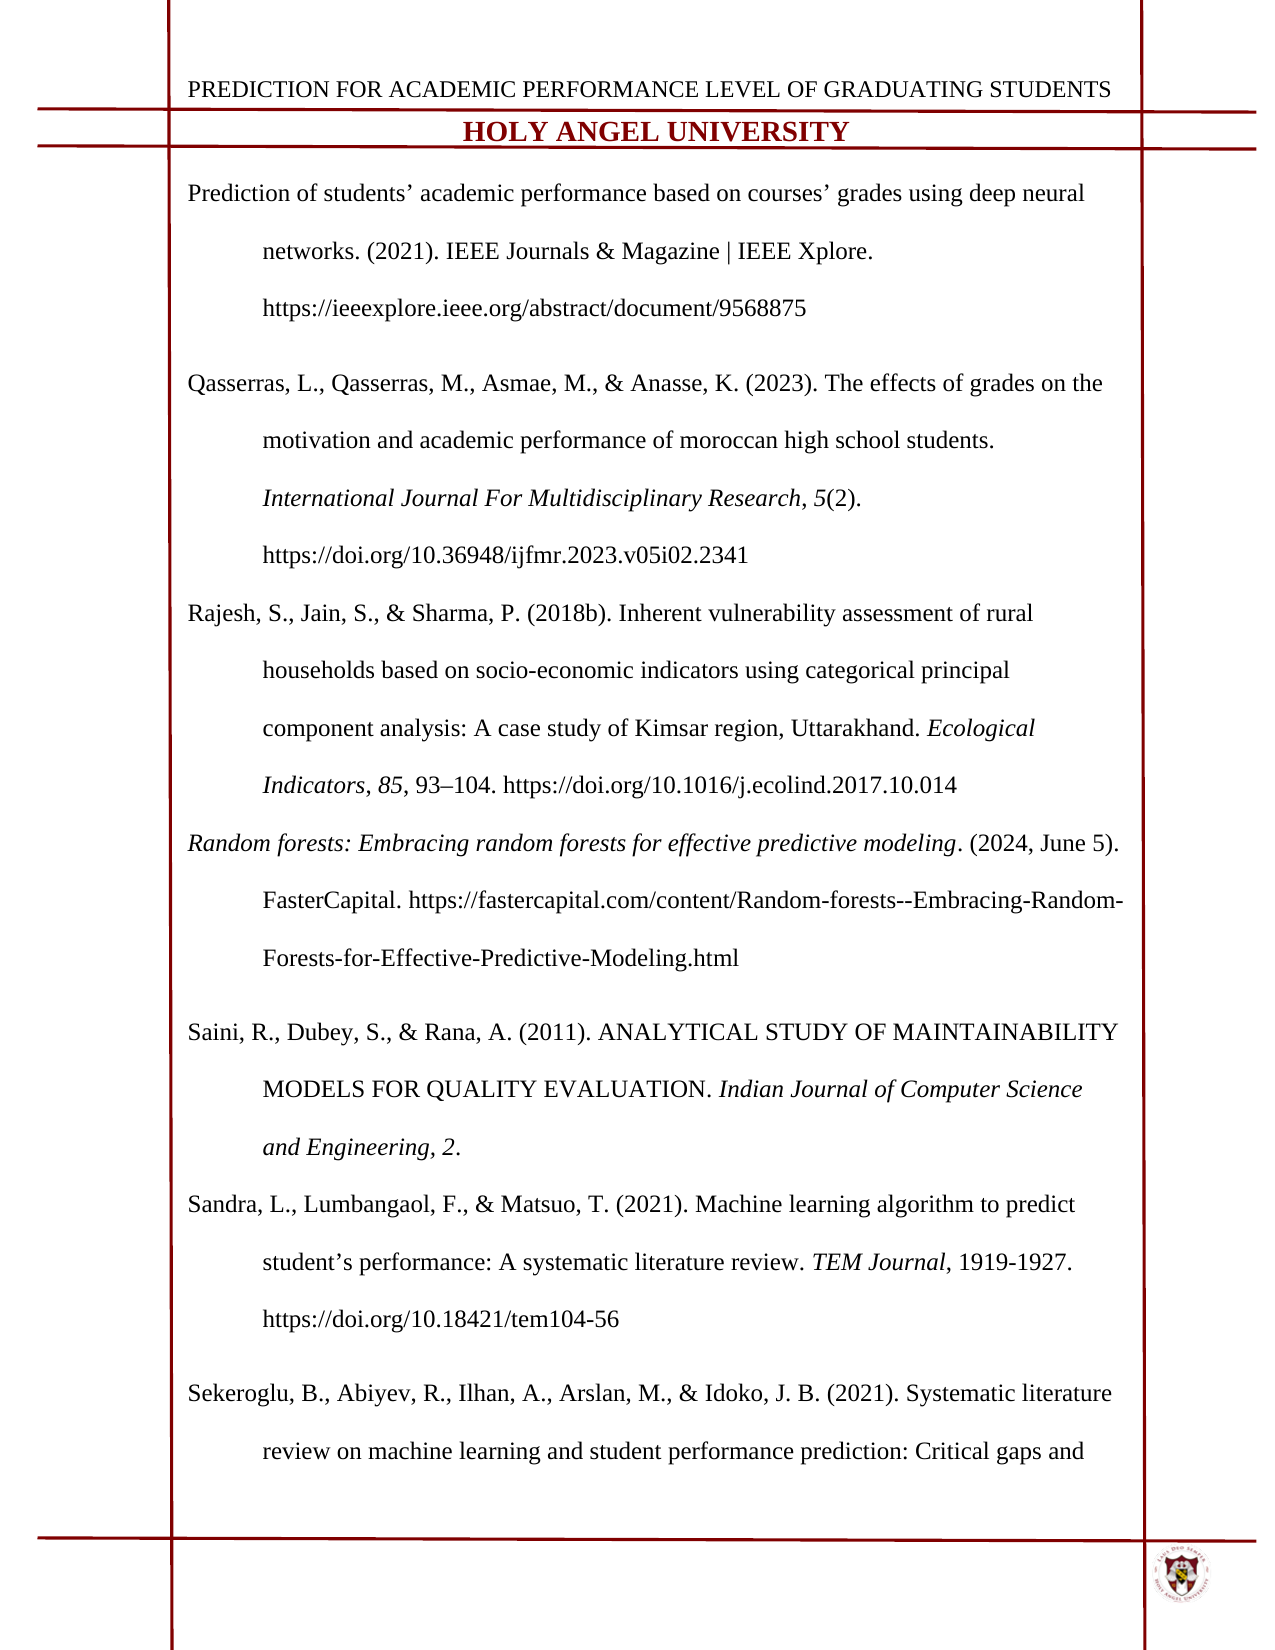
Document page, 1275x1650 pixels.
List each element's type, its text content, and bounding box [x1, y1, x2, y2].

text Prediction of students’ academic performance based on courses’ grades using deep neural networks. (2021). IEEE Journals & Magazine | IEEE Xplore. https://ieeexplore.ieee.org/abstract/document/9568875 [187, 178, 1127, 322]
text Saini, R., Dubey, S., & Rana, A. (2011). ANALYTICAL STUDY OF MAINTAINABILITY MODELS FOR QUALITY EVALUATION. Indian Journal of Computer Science and Engineering, 2. [187, 1017, 1127, 1161]
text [187, 1378, 1127, 1465]
text Sandra, L., Lumbangaol, F., & Matsuo, T. (2021). Machine learning algorithm to predict student’s performance: A systematic literature review. TEM Journal, 1919-1927. https://doi.org/10.18421/tem104-56 [187, 1189, 1127, 1333]
text Qasserras, L., Qasserras, M., Asmae, M., & Anasse, K. (2023). The effects of grades on the motivation and academic performance of moroccan high school students. International Journal For Multidisciplinary Research, 5(2). https://doi.org/10.36948/ijfmr.2023.v05i02.2341 [187, 368, 1127, 569]
text Random forests: Embracing random forests for effective predictive modeling. (2024, June 5). FasterCapital. https://fastercapital.com/content/Random-forests--Embracing-Random-Forests-for-Effective-Predictive-Modeling.html [187, 828, 1127, 971]
picture [1151, 1543, 1212, 1604]
text Rajesh, S., Jain, S., & Sharma, P. (2018b). Inherent vulnerability assessment of rural households based on socio-economic indicators using categorical principal component analysis: A case study of Kimsar region, Uttarakhand. Ecological Indicators, 85, 93–104. https://doi.org/10.1016/j.ecolind.2017.10.014 [187, 598, 1125, 799]
